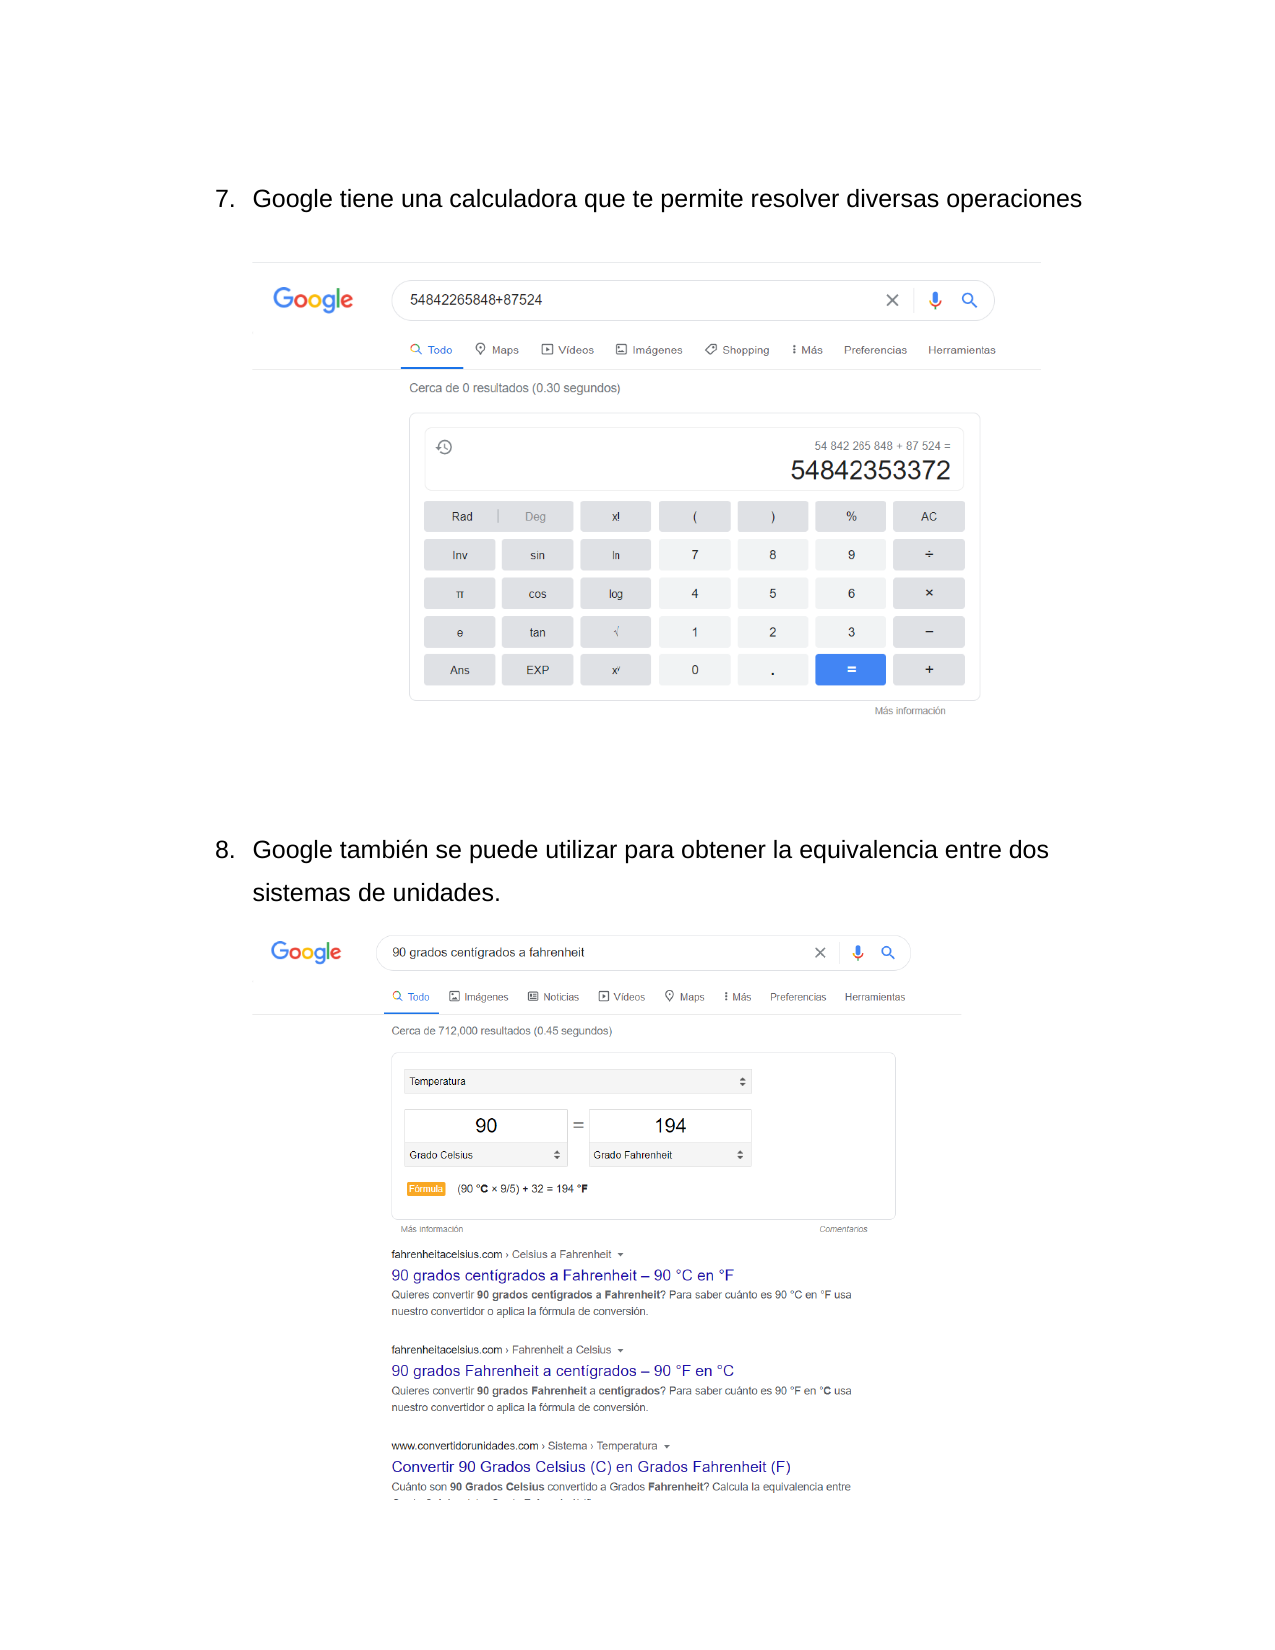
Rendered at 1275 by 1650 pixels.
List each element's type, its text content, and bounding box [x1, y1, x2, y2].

picture [252, 262, 1041, 787]
list Google tiene una calculadora que te permite resolver diversas operaciones [215, 183, 1098, 212]
picture [252, 921, 962, 1500]
list Google también se puede utilizar para obtener la equivalencia entre dos sistemas de unidades. [215, 835, 1098, 907]
